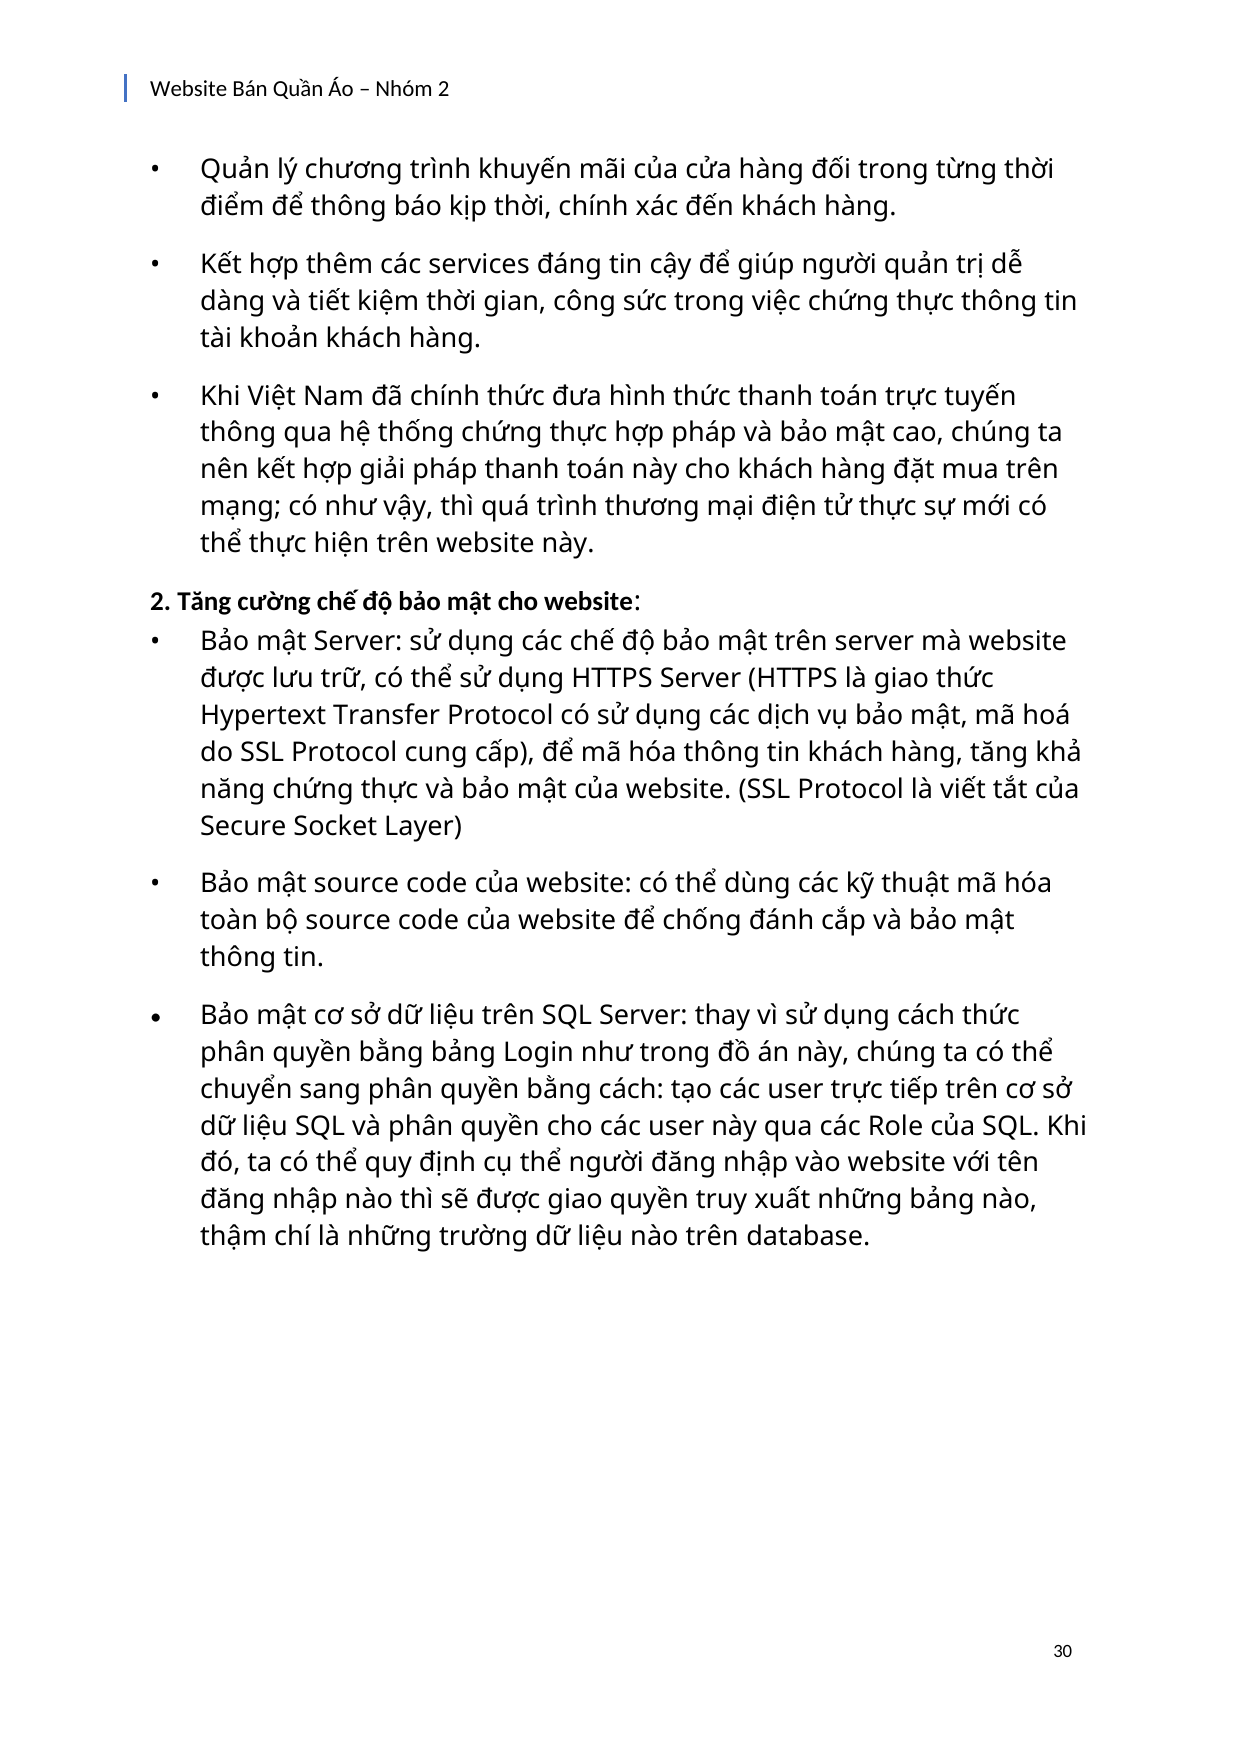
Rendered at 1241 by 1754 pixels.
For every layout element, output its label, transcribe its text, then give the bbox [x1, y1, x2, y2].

text 2. Tăng cường chế độ bảo mật cho website: [150, 581, 1090, 618]
list Bảo mật Server: sử dụng các chế độ bảo mật trên server mà website được lưu trữ, có thể sử dụng HTTPS Server (HTTPS là giao thức Hypertext Transfer Protocol có sử dụng các dịch vụ bảo mật, mã hoá do SSL Protocol cung cấp), để mã hóa thông tin khách hàng, tăng khả năng chứng thực và bảo mật của website. (SSL Protocol là viết tắt của Secure Socket Layer) [150, 622, 1090, 843]
list Bảo mật cơ sở dữ liệu trên SQL Server: thay vì sử dụng cách thức phân quyền bằng bảng Login như trong đồ án này, chúng ta có thể chuyển sang phân quyền bằng cách: tạo các user trực tiếp trên cơ sở dữ liệu SQL và phân quyền cho các user này qua các Role của SQL. Khi đó, ta có thể quy định cụ thể người đăng nhập vào website với tên đăng nhập nào thì sẽ được giao quyền truy xuất những bảng nào, thậm chí là những trường dữ liệu nào trên database. [150, 995, 1090, 1253]
list Bảo mật source code của website: có thể dùng các kỹ thuật mã hóa toàn bộ source code của website để chống đánh cắp và bảo mật thông tin. [150, 864, 1090, 974]
list Kết hợp thêm các services đáng tin cậy để giúp người quản trị dễ dàng và tiết kiệm thời gian, công sức trong việc chứng thực thông tin tài khoản khách hàng. [150, 244, 1090, 355]
list Quản lý chương trình khuyến mãi của cửa hàng đối trong từng thời điểm để thông báo kịp thời, chính xác đến khách hàng. [150, 150, 1090, 224]
list Khi Việt Nam đã chính thức đưa hình thức thanh toán trực tuyến thông qua hệ thống chứng thực hợp pháp và bảo mật cao, chúng ta nên kết hợp giải pháp thanh toán này cho khách hàng đặt mua trên mạng; có như vậy, thì quá trình thương mại điện tử thực sự mới có thể thực hiện trên website này. [150, 376, 1090, 560]
